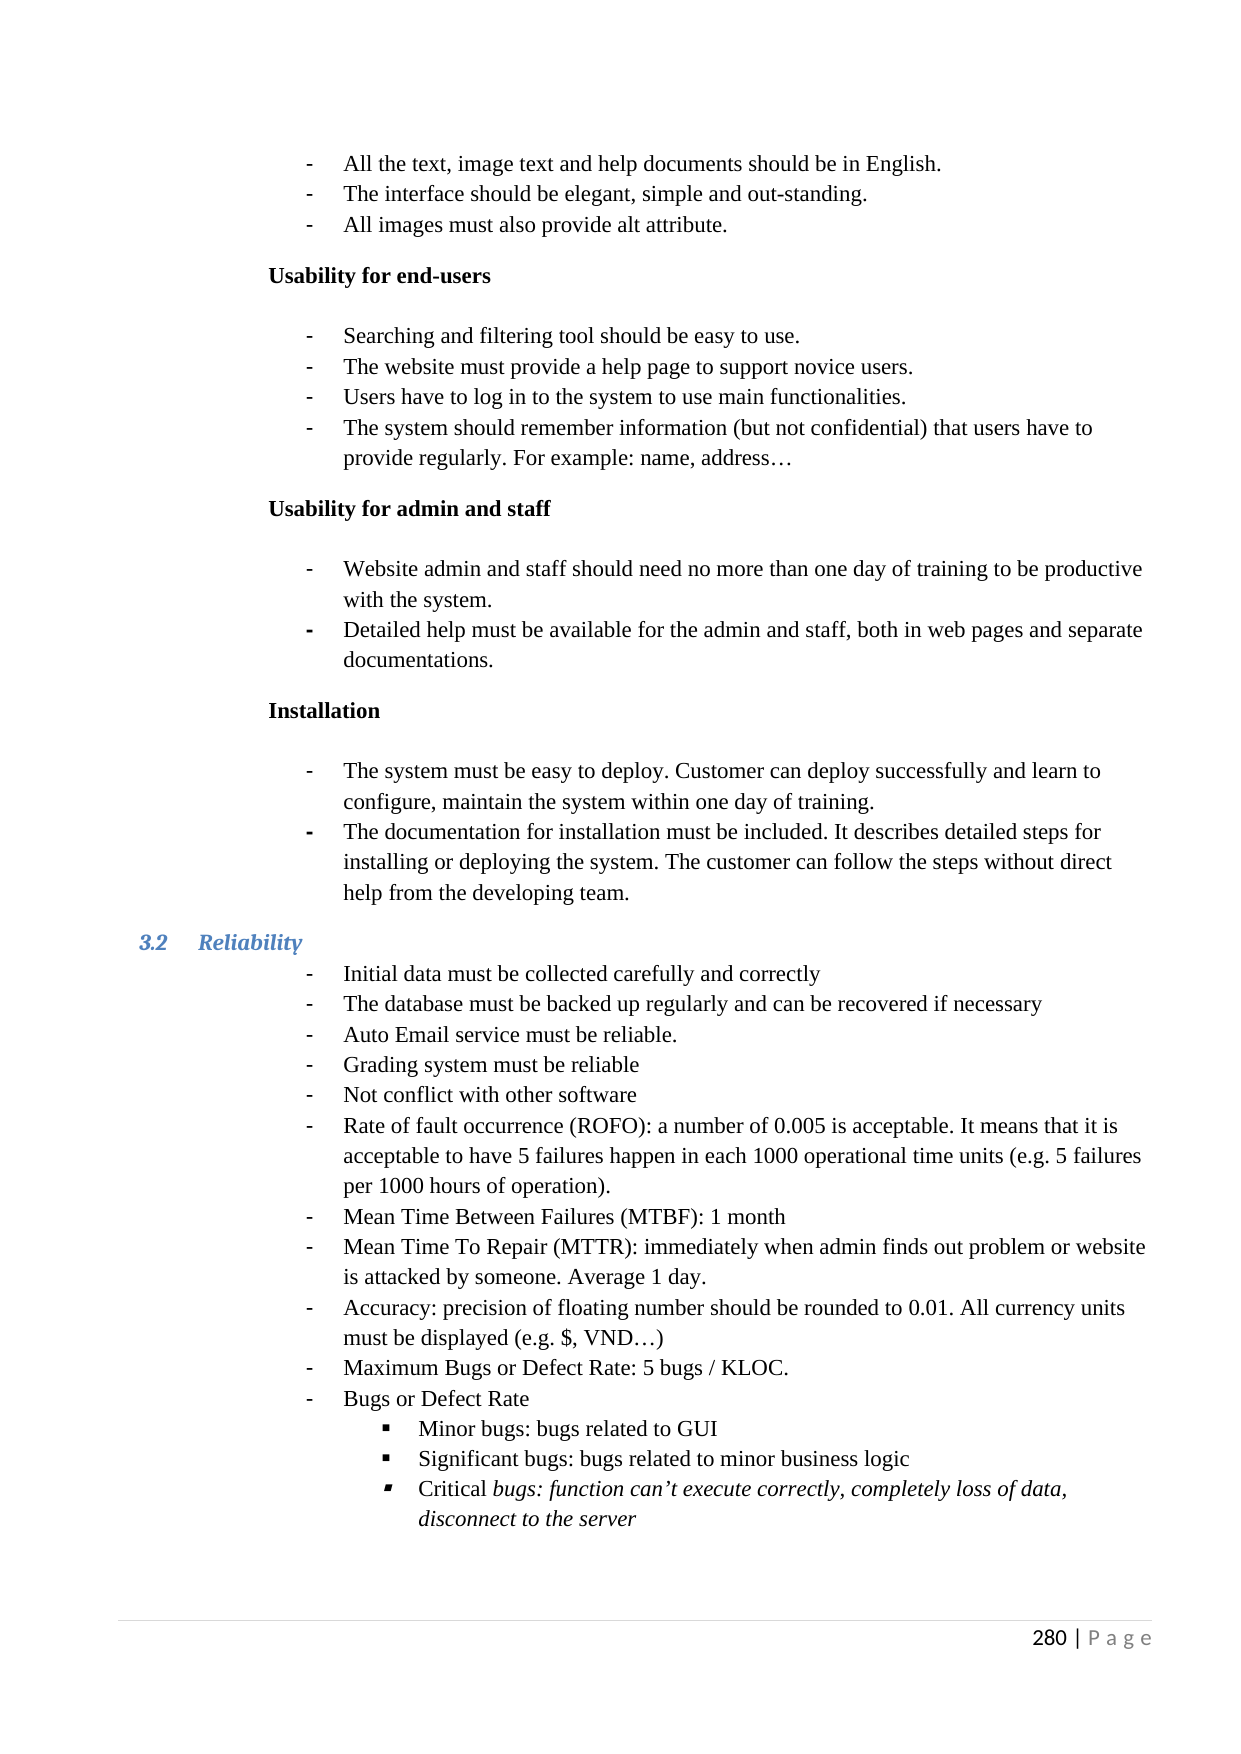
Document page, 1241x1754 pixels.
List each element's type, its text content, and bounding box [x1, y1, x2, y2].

list All the text, image text and help documents should be in English. [306, 150, 1152, 176]
text Usability for admin and staff [193, 495, 1152, 521]
list Detailed help must be available for the admin and staff, both in web pages and separate documentations. [306, 616, 1152, 672]
list Users have to log in to the system to use main functionalities. [306, 383, 1152, 410]
list The database must be backed up regularly and can be recovered if necessary [306, 990, 1152, 1017]
list All images must also provide alt attribute. [306, 211, 1152, 237]
list Website admin and staff should need no more than one day of training to be productive with the system. [306, 555, 1152, 612]
list Rate of fault occurrence (ROFO): a number of 0.005 is acceptable. It means that it is acceptable to have 5 failures happen in each 1000 operational time units (e.g. 5 failures per 1000 hours of operation). [306, 1112, 1152, 1199]
list Mean Time To Repair (MTTR): immediately when admin finds out problem or website is attacked by someone. Average 1 day. [306, 1233, 1152, 1290]
list Grading system must be reliable [306, 1051, 1152, 1077]
list Not conflict with other software [306, 1081, 1152, 1108]
list Initial data must be collected carefully and correctly [306, 960, 1152, 986]
list Significant bugs: bugs related to minor business logic [381, 1445, 1152, 1471]
list The system must be easy to deploy. Customer can deploy successfully and learn to configure, maintain the system within one day of training. [306, 757, 1152, 814]
list The documentation for installation must be included. It describes detailed steps for installing or deploying the system. The customer can follow the steps without direct help from the developing team. [306, 818, 1152, 905]
list The interface should be elegant, simple and out-standing. [306, 180, 1152, 207]
list Maximum Bugs or Defect Rate: 5 bugs / KLOC. [306, 1354, 1152, 1381]
list Critical bugs: function can’t execute correctly, completely loss of data, disconnect to the server [381, 1475, 1152, 1532]
list Bugs or Defect Rate [306, 1384, 1152, 1411]
list Minor bugs: bugs related to GUI [381, 1415, 1152, 1441]
list The website must provide a help page to support novice users. [306, 353, 1152, 379]
text Installation [193, 697, 1152, 723]
list The system should remember information (but not confidential) that users have to provide regularly. For example: name, address… [306, 414, 1152, 470]
subtitle Reliability [118, 929, 1152, 956]
list Searching and filtering tool should be easy to use. [306, 322, 1152, 349]
list Accuracy: precision of floating number should be rounded to 0.01. All currency units must be displayed (e.g. $, VND…) [306, 1293, 1152, 1350]
text Usability for end-users [193, 262, 1152, 288]
list Auto Email service must be reliable. [306, 1021, 1152, 1047]
list Mean Time Between Failures (MTBF): 1 month [306, 1203, 1152, 1229]
